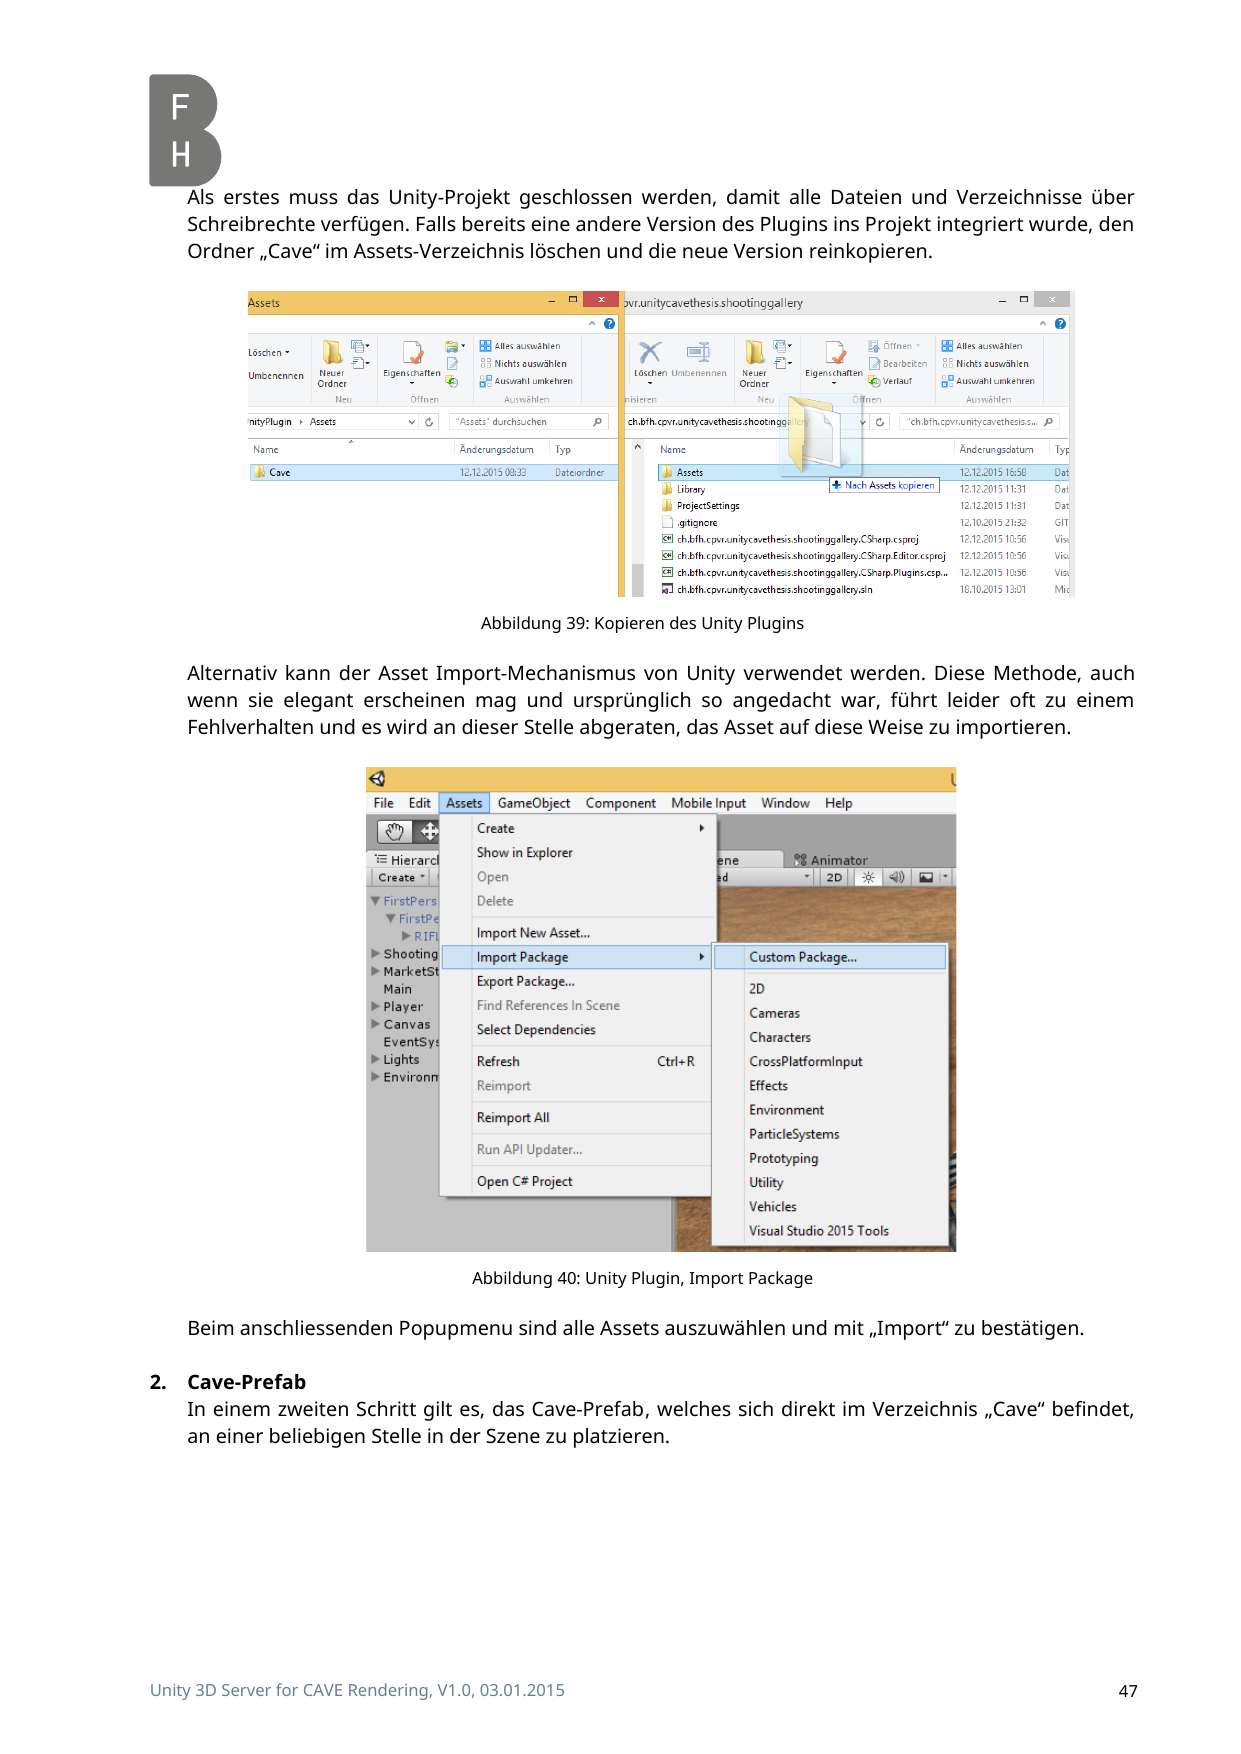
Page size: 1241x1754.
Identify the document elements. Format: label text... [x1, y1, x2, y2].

list In einem zweiten Schritt gilt es, das Cave-Prefab, welches sich direkt im Verzeichnis „Cave“ befindet, an einer beliebigen Stelle in der Szene zu platzieren. [187, 1395, 1136, 1449]
text Alternativ kann der Asset Import-Mechanismus von Unity verwendet werden. Diese Methode, auch wenn sie elegant erscheinen mag und ursprünglich so angedacht war, führt leider oft zu einem Fehlverhalten und es wird an dieser Stelle abgeraten, das Asset auf diese Weise zu importieren. [187, 659, 1136, 740]
text Beim anschliessenden Popupmenu sind alle Assets auszuwählen und mit „Import“ zu bestätigen. [187, 1314, 1136, 1341]
picture [247, 291, 1075, 597]
picture [366, 767, 957, 1252]
text Als erstes muss das Unity-Projekt geschlossen werden, damit alle Dateien und Verzeichnisse über Schreibrechte verfügen. Falls bereits eine andere Version des Plugins ins Projekt integriert wurde, den Ordner „Cave“ im Assets-Verzeichnis löschen und die neue Version reinkopieren. [187, 183, 1136, 264]
list Cave-Prefab [149, 1368, 1136, 1395]
